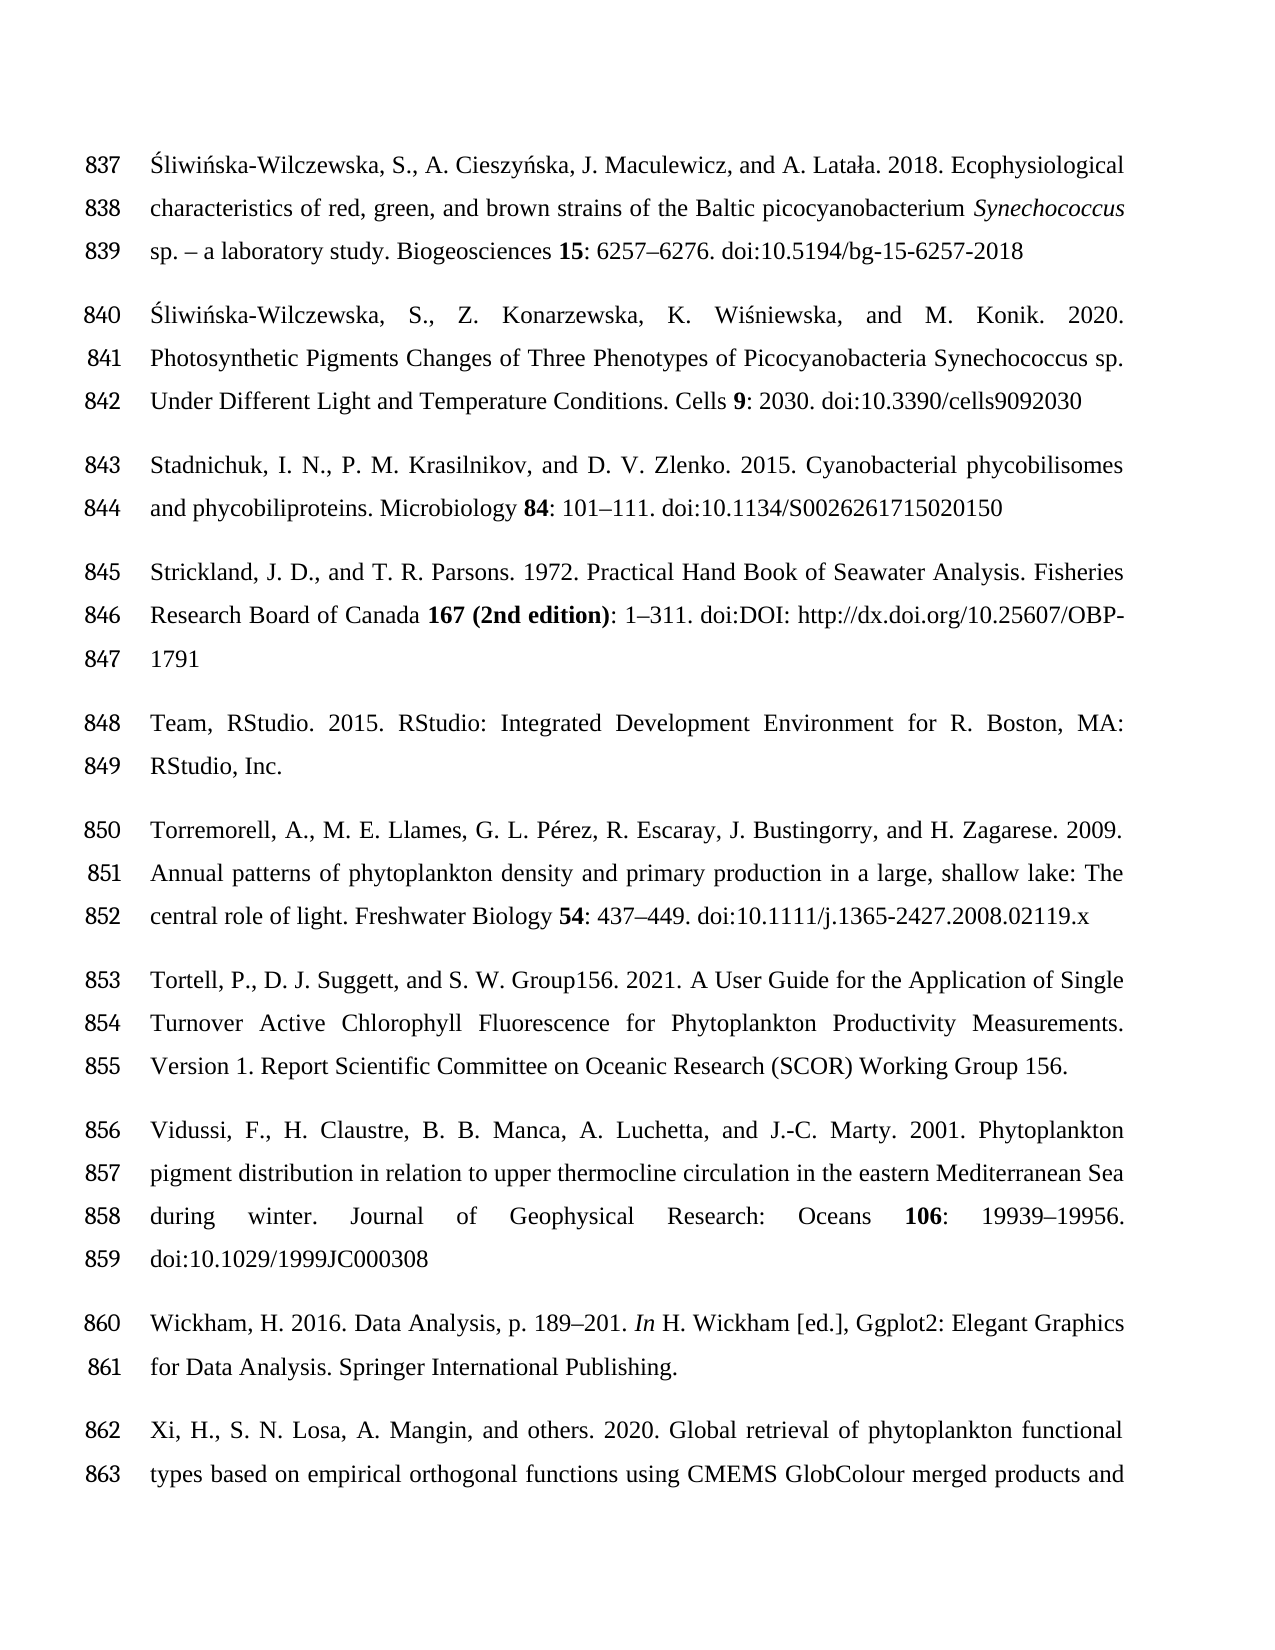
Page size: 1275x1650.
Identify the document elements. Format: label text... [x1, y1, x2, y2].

text Stadnichuk, I. N., P. M. Krasilnikov, and D. V. Zlenko. 2015. Cyanobacterial phycobilisomes and phycobiliproteins. Microbiology 84: 101–111. doi:10.1134/S0026261715020150 [150, 450, 1125, 522]
text Vidussi, F., H. Claustre, B. B. Manca, A. Luchetta, and J.-C. Marty. 2001. Phytoplankton pigment distribution in relation to upper thermocline circulation in the eastern Mediterranean Sea during winter. Journal of Geophysical Research: Oceans 106: 19939–19956. doi:10.1029/1999JC000308 [150, 1115, 1125, 1273]
text Tortell, P., D. J. Suggett, and S. W. Group156. 2021. A User Guide for the Application of Single Turnover Active Chlorophyll Fluorescence for Phytoplankton Productivity Measurements. Version 1. Report Scientific Committee on Oceanic Research (SCOR) Working Group 156. [150, 965, 1125, 1080]
text Strickland, J. D., and T. R. Parsons. 1972. Practical Hand Book of Seawater Analysis. Fisheries Research Board of Canada 167 (2nd edition): 1–311. doi:DOI: http://dx.doi.org/10.25607/OBP-1791 [150, 557, 1125, 672]
text Śliwińska-Wilczewska, S., Z. Konarzewska, K. Wiśniewska, and M. Konik. 2020. Photosynthetic Pigments Changes of Three Phenotypes of Picocyanobacteria Synechococcus sp. Under Different Light and Temperature Conditions. Cells 9: 2030. doi:10.3390/cells9092030 [150, 300, 1125, 415]
text Torremorell, A., M. E. Llames, G. L. Pérez, R. Escaray, J. Bustingorry, and H. Zagarese. 2009. Annual patterns of phytoplankton density and primary production in a large, shallow lake: The central role of light. Freshwater Biology 54: 437–449. doi:10.1111/j.1365-2427.2008.02119.x [150, 815, 1125, 930]
text Team, RStudio. 2015. RStudio: Integrated Development Environment for R. Boston, MA: RStudio, Inc. [150, 708, 1125, 779]
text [150, 1416, 1125, 1487]
text Śliwińska-Wilczewska, S., A. Cieszyńska, J. Maculewicz, and A. Latała. 2018. Ecophysiological characteristics of red, green, and brown strains of the Baltic picocyanobacterium Synechococcus sp. – a laboratory study. Biogeosciences 15: 6257–6276. doi:10.5194/bg-15-6257-2018 [150, 150, 1125, 265]
text Wickham, H. 2016. Data Analysis, p. 189–201. In H. Wickham [ed.], Ggplot2: Elegant Graphics for Data Analysis. Springer International Publishing. [150, 1308, 1125, 1380]
